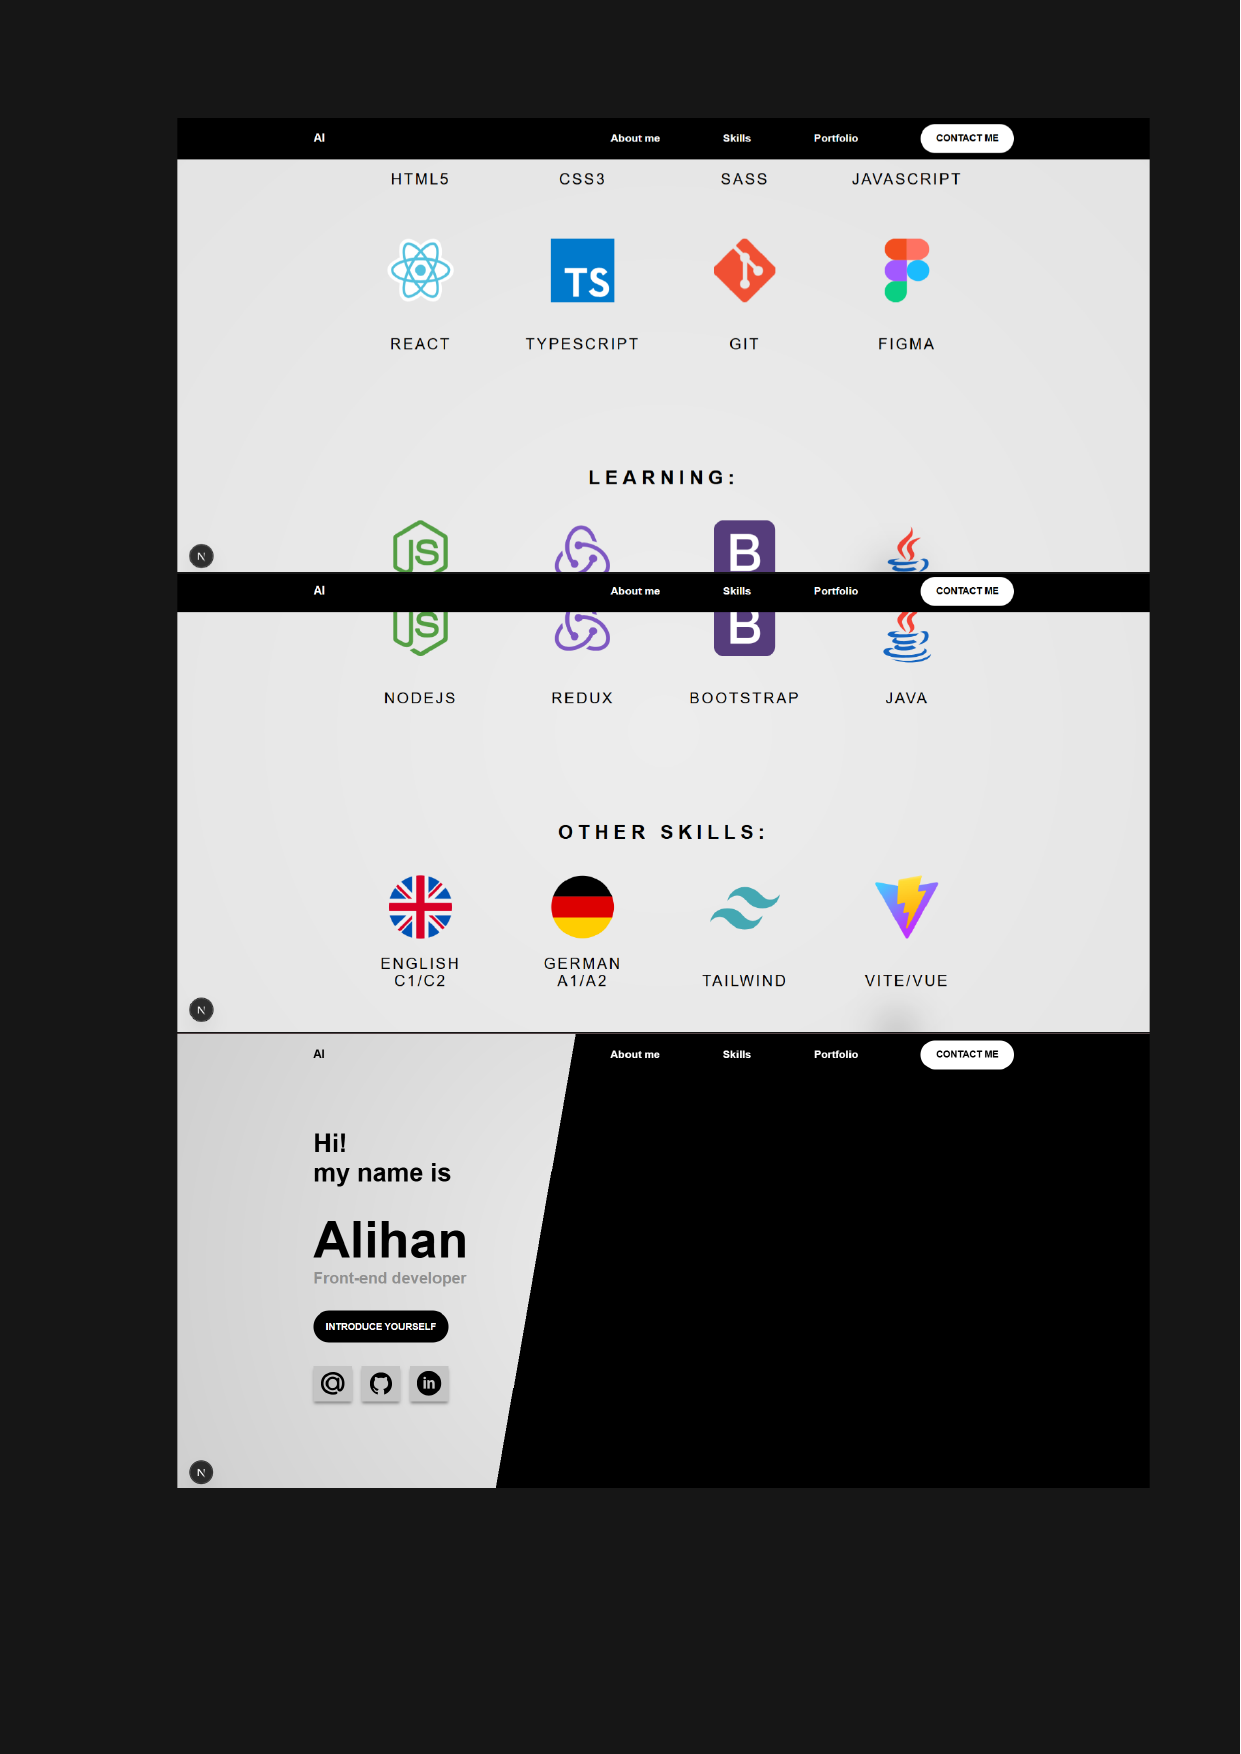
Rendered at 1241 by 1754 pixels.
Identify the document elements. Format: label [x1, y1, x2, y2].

picture [177, 118, 1150, 572]
picture [177, 574, 1150, 1032]
picture [177, 1033, 1150, 1488]
